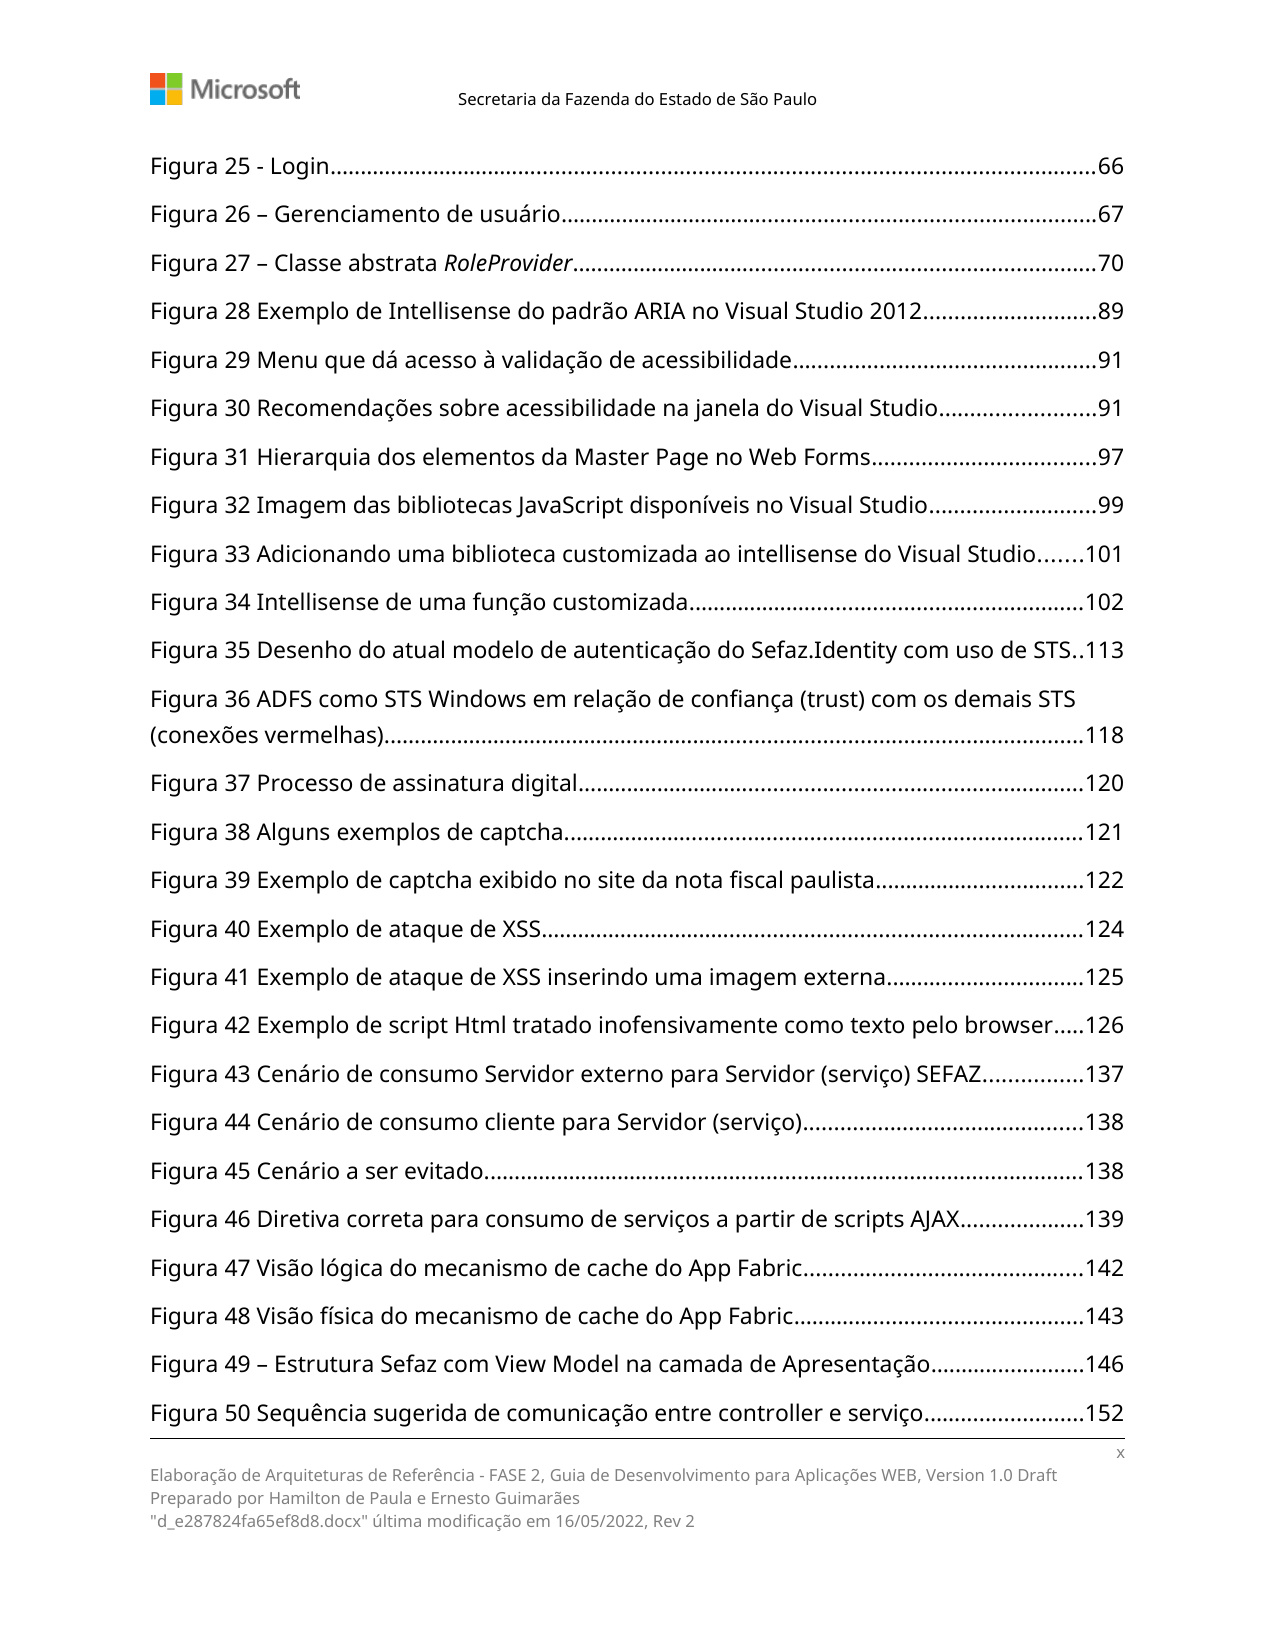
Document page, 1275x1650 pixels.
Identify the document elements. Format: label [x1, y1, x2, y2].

picture [150, 73, 300, 106]
